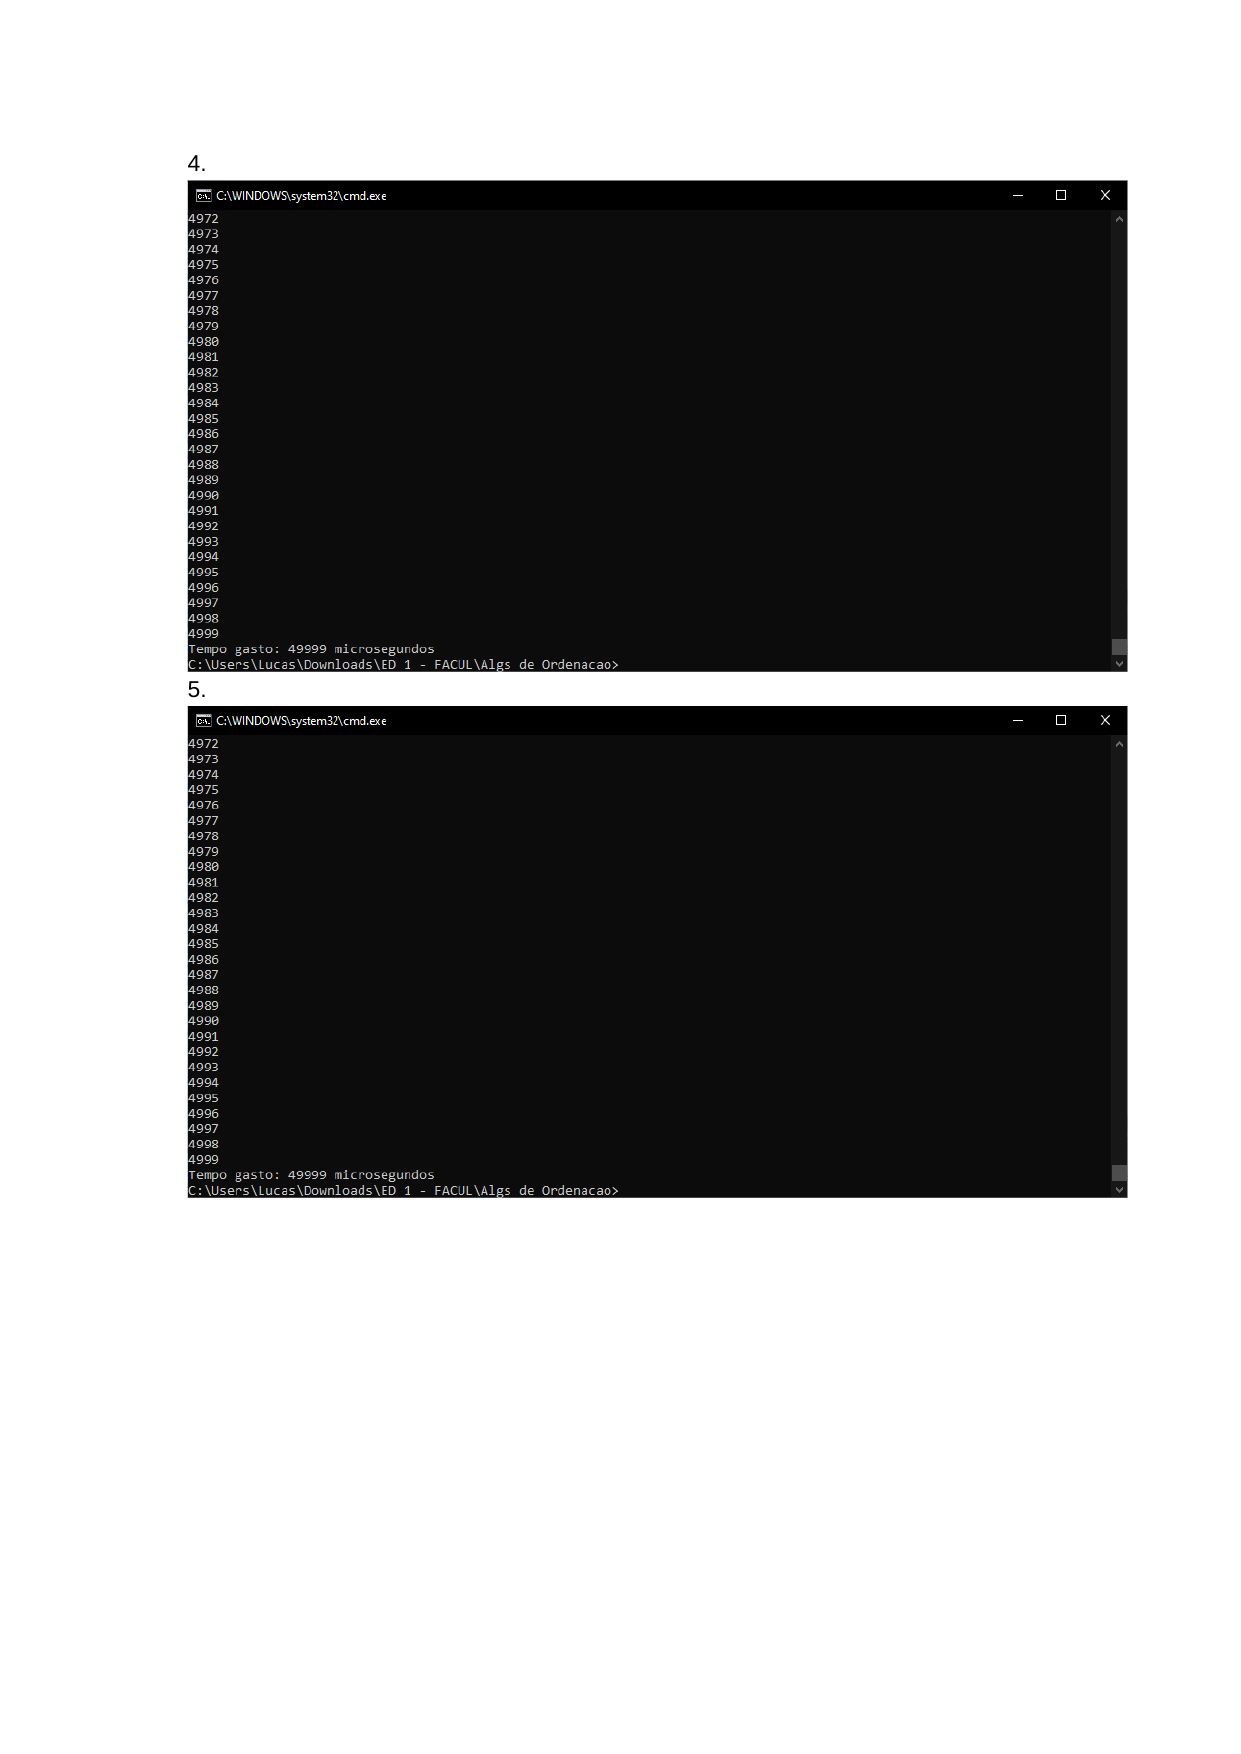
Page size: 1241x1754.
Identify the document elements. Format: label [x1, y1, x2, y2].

picture [187, 180, 1128, 672]
picture [187, 706, 1128, 1198]
